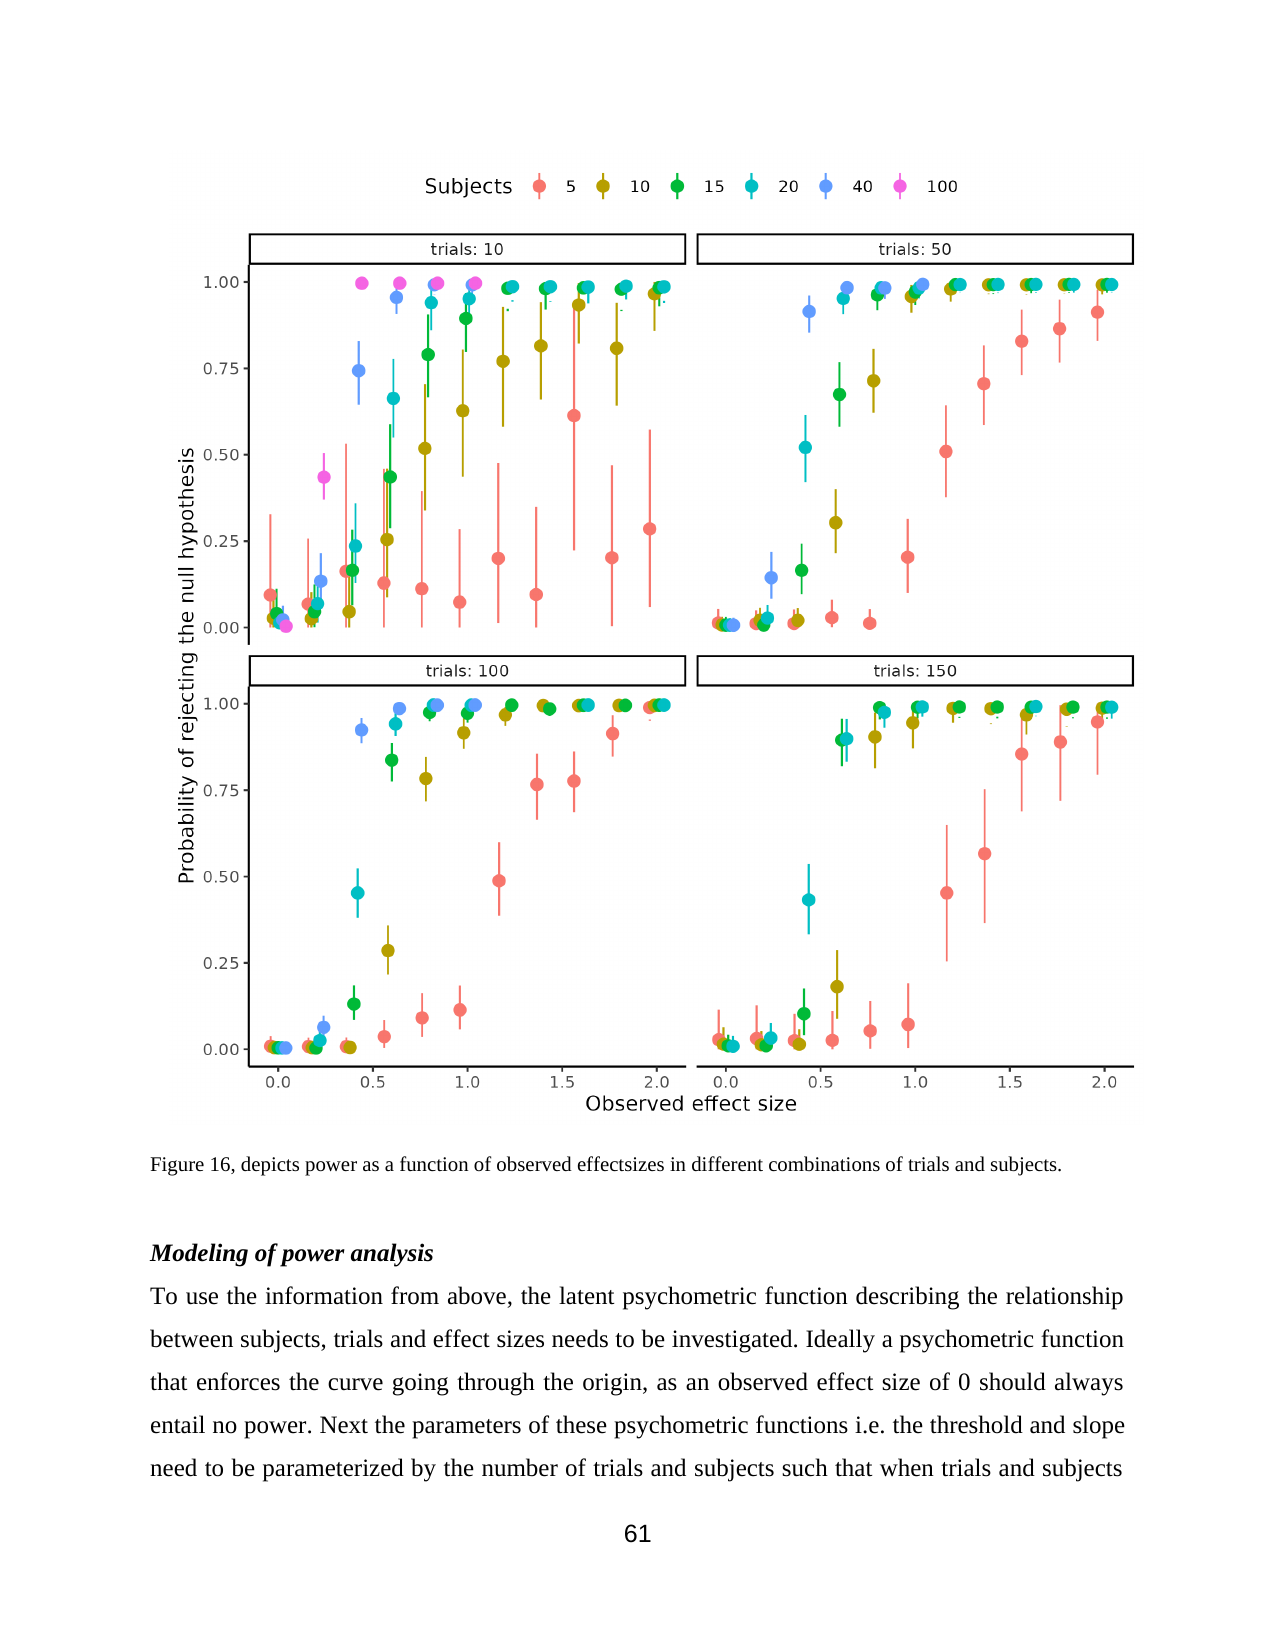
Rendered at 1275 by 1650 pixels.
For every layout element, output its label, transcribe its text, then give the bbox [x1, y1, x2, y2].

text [150, 1281, 1125, 1482]
subtitle Modeling of power analysis [150, 1238, 1125, 1267]
text Figure 16, depicts power as a function of observed effectsizes in different combinations of trials and subjects. [150, 1152, 1125, 1176]
picture [168, 150, 1144, 1125]
